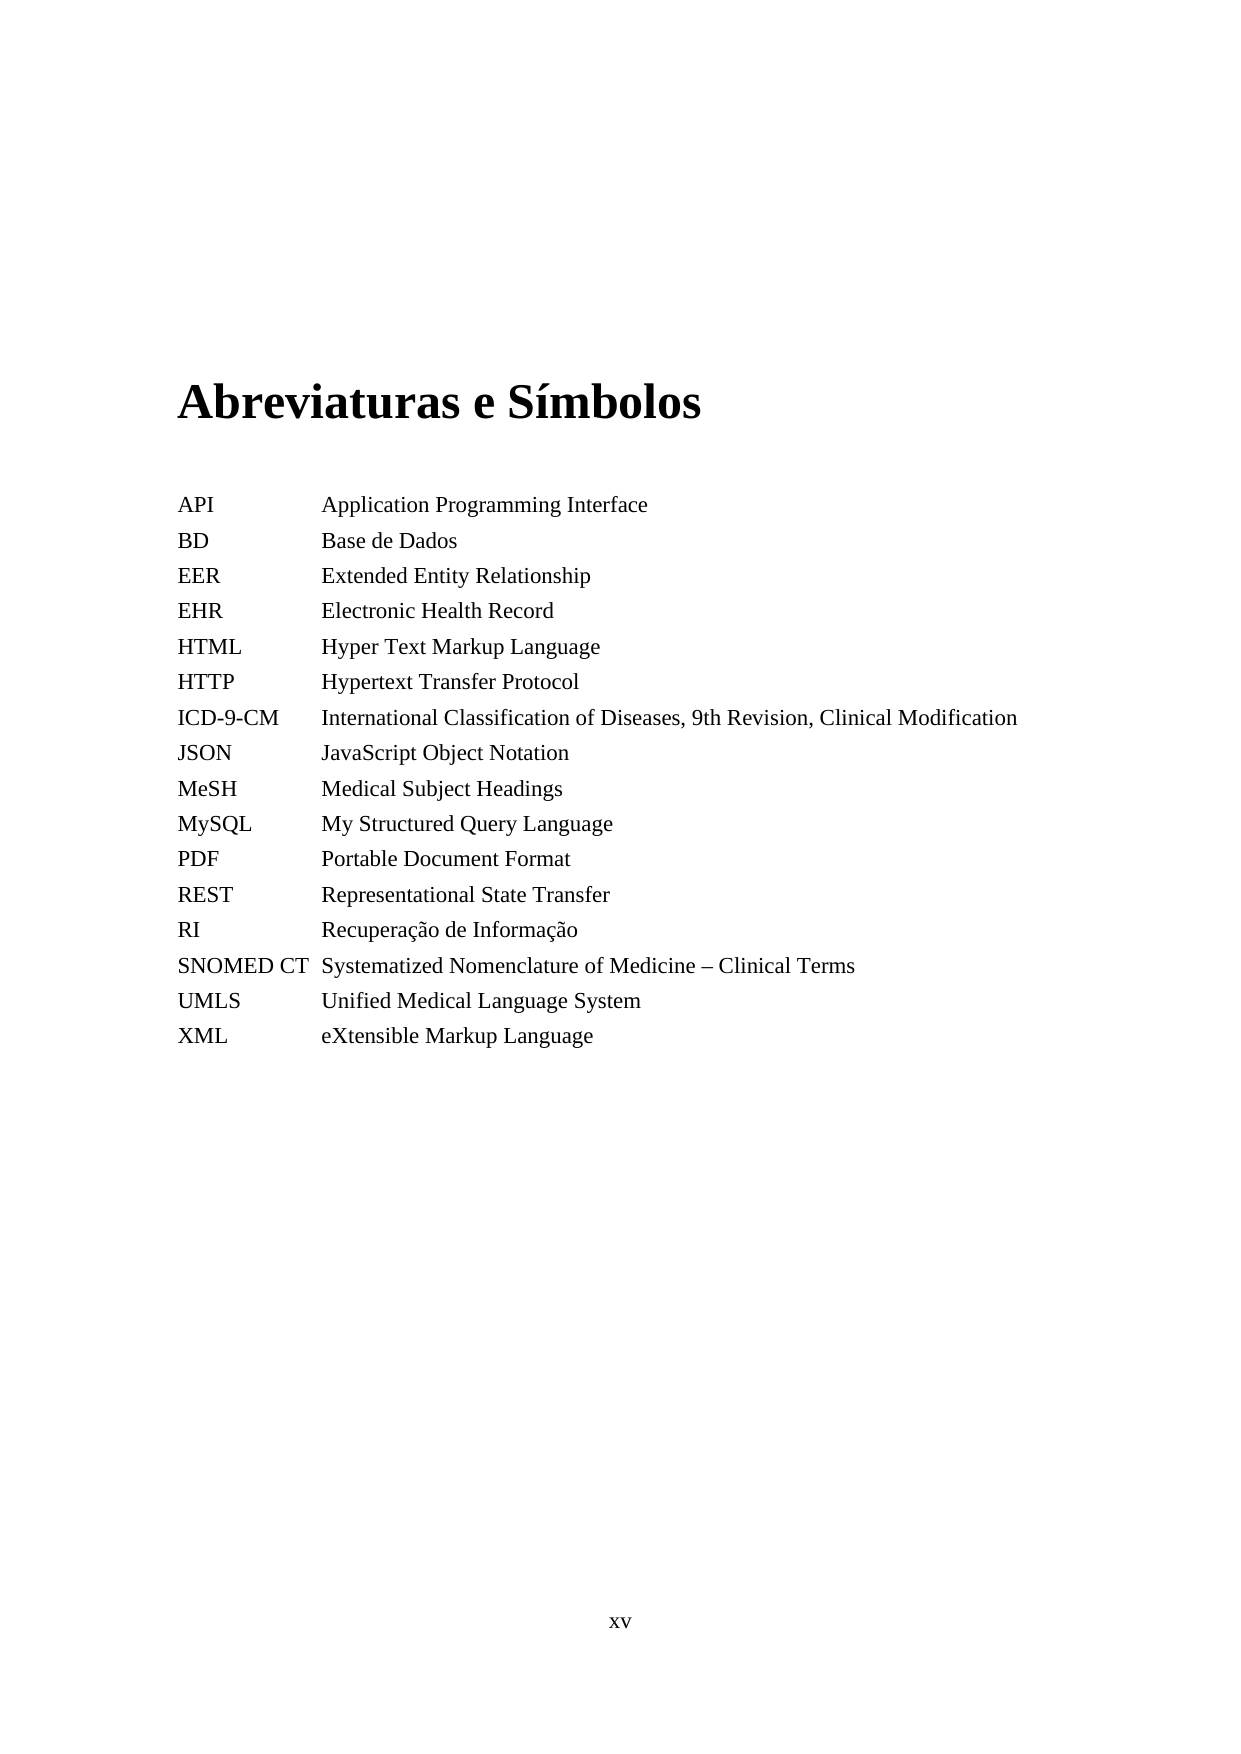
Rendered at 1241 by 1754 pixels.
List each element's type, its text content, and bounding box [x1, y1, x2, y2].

table_cell ICD-9-CM [177, 697, 309, 732]
table_cell Base de Dados [310, 520, 1063, 555]
table_cell EHR [177, 591, 309, 626]
table_cell My Structured Query Language [310, 803, 1063, 838]
table_cell Hyper Text Markup Language [310, 626, 1063, 661]
table_cell JavaScript Object Notation [310, 732, 1063, 768]
text Abreviaturas e Símbolos [177, 390, 1063, 425]
table_cell JSON [177, 732, 309, 768]
table_cell SNOMED CT [177, 945, 309, 980]
table_cell International Classification of Diseases, 9th Revision, Clinical Modification [310, 697, 1063, 732]
table_cell Extended Entity Relationship [310, 555, 1063, 591]
table_header API [177, 484, 309, 520]
table_cell Recuperação de Informação [310, 909, 1063, 945]
table_cell Unified Medical Language System [310, 980, 1063, 1016]
table_cell Representational State Transfer [310, 874, 1063, 909]
table_cell eXtensible Markup Language [310, 1016, 1063, 1051]
table_cell MeSH [177, 768, 309, 803]
table_cell Portable Document Format [310, 839, 1063, 874]
table_cell Hypertext Transfer Protocol [310, 661, 1063, 697]
table_cell UMLS [177, 980, 309, 1016]
table_cell PDF [177, 839, 309, 874]
table_cell REST [177, 874, 309, 909]
table_header Application Programming Interface [310, 484, 1063, 520]
table_cell Systematized Nomenclature of Medicine – Clinical Terms [310, 945, 1063, 980]
table_cell RI [177, 909, 309, 945]
table_cell HTTP [177, 661, 309, 697]
table_cell Medical Subject Headings [310, 768, 1063, 803]
table_cell MySQL [177, 803, 309, 838]
table_cell Electronic Health Record [310, 591, 1063, 626]
table_cell XML [177, 1016, 309, 1051]
table_cell BD [177, 520, 309, 555]
table_cell EER [177, 555, 309, 591]
table_cell HTML [177, 626, 309, 661]
